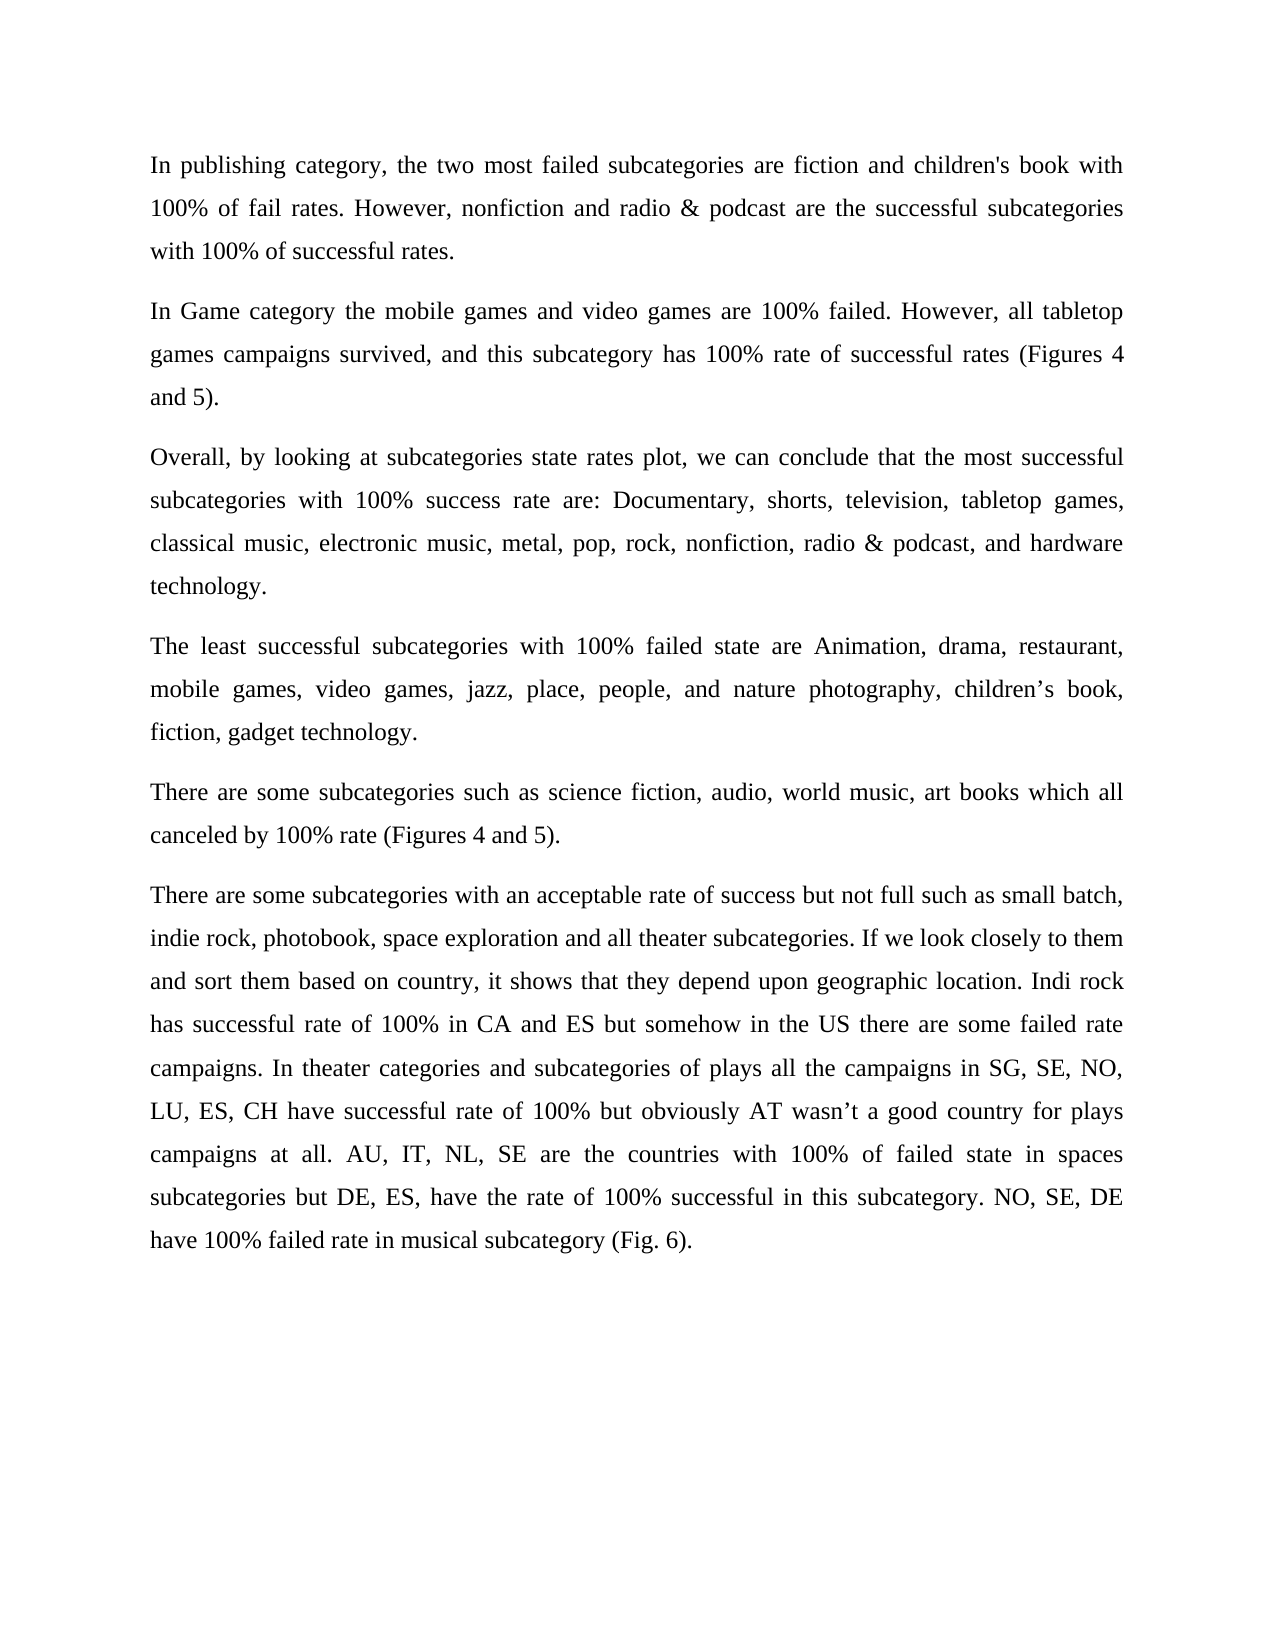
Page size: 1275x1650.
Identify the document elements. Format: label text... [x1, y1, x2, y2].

text The least successful subcategories with 100% failed state are Animation, drama, restaurant, mobile games, video games, jazz, place, people, and nature photography, children’s book, fiction, gadget technology. [150, 631, 1125, 746]
text There are some subcategories with an acceptable rate of success but not full such as small batch, indie rock, photobook, space exploration and all theater subcategories. If we look closely to them and sort them based on country, it shows that they depend upon geographic location. Indi rock has successful rate of 100% in CA and ES but somehow in the US there are some failed rate campaigns. In theater categories and subcategories of plays all the campaigns in SG, SE, NO, LU, ES, CH have successful rate of 100% but obviously AT wasn’t a good country for plays campaigns at all. AU, IT, NL, SE are the countries with 100% of failed state in spaces subcategories but DE, ES, have the rate of 100% successful in this subcategory. NO, SE, DE have 100% failed rate in musical subcategory (Fig. 6). [150, 880, 1125, 1254]
text In publishing category, the two most failed subcategories are fiction and children's book with 100% of fail rates. However, nonfiction and radio & podcast are the successful subcategories with 100% of successful rates. [150, 150, 1125, 265]
text There are some subcategories such as science fiction, audio, world music, art books which all canceled by 100% rate (Figures 4 and 5). [150, 777, 1125, 849]
text In Game category the mobile games and video games are 100% failed. However, all tabletop games campaigns survived, and this subcategory has 100% rate of successful rates (Figures 4 and 5). [150, 296, 1125, 411]
text Overall, by looking at subcategories state rates plot, we can conclude that the most successful subcategories with 100% success rate are: Documentary, shorts, television, tabletop games, classical music, electronic music, metal, pop, rock, nonfiction, radio & podcast, and hardware technology. [150, 442, 1125, 600]
